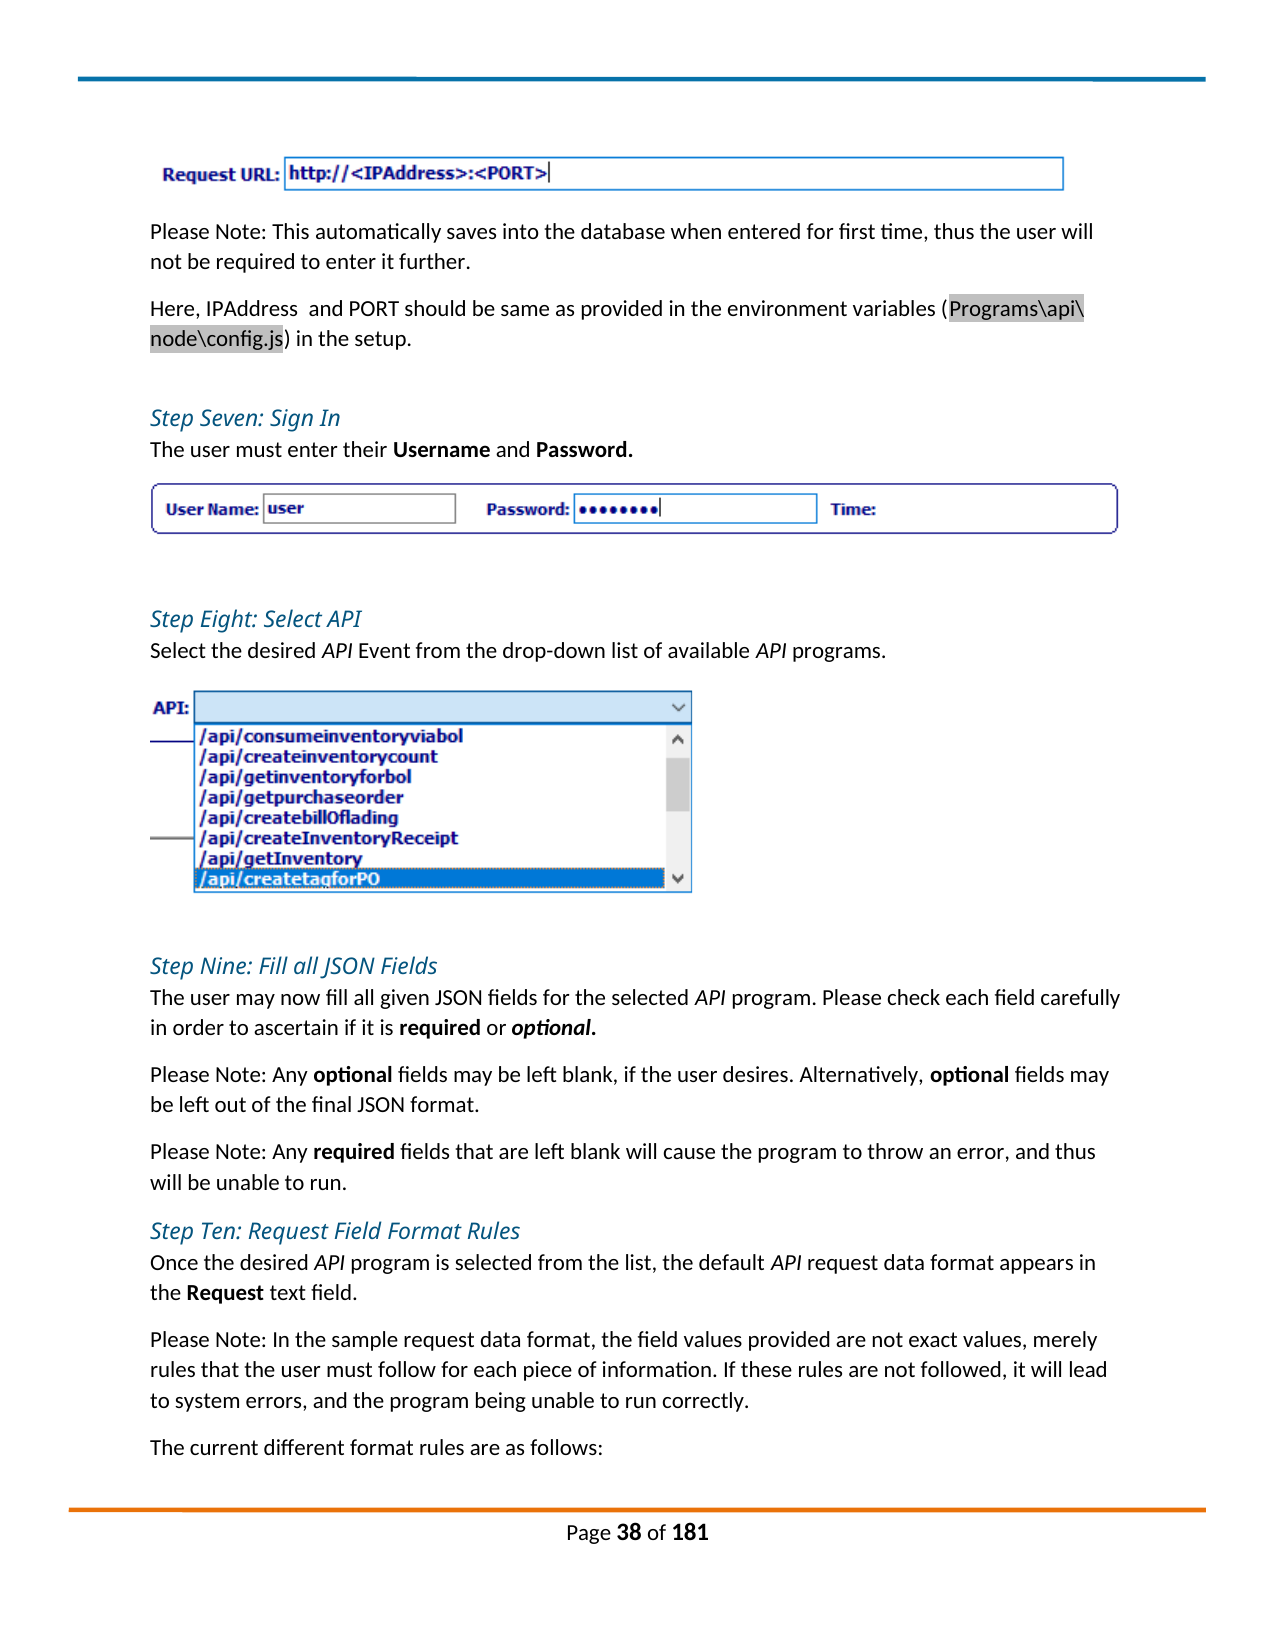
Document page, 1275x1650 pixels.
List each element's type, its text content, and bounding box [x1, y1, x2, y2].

text The user may now fill all given JSON fields for the selected API program. Please check each field carefully in order to ascertain if it is required or optional. [150, 983, 1125, 1042]
picture [150, 683, 693, 901]
picture [150, 482, 1124, 537]
text Please Note: This automatically saves into the database when entered for first time, thus the user will not be required to enter it further. [150, 217, 1125, 276]
text Once the desired API program is selected from the list, the default API request data format appears in the Request text field. [150, 1248, 1125, 1307]
subtitle Step Seven: Sign In [150, 402, 1125, 433]
text Please Note: Any optional fields may be left blank, if the user desires. Alternatively, optional fields may be left out of the final JSON format. [150, 1060, 1125, 1119]
text Please Note: In the sample request data format, the field values provided are not exact values, merely rules that the user must follow for each piece of information. If these rules are not followed, it will lead to system errors, and the program being unable to run correctly. [150, 1325, 1125, 1414]
text The current different format rules are as follows: [150, 1433, 1125, 1461]
text Here, IPAddress and PORT should be same as provided in the environment variables (Programs\api\node\config.js) in the setup. [150, 294, 1125, 383]
subtitle Step Eight: Select API [150, 603, 1125, 634]
picture [150, 150, 1072, 199]
text The user must enter their Username and Password. [150, 435, 1125, 463]
subtitle Step Nine: Fill all JSON Fields [150, 949, 1125, 981]
subtitle Step Ten: Request Field Format Rules [150, 1214, 1125, 1246]
text Please Note: Any required fields that are left blank will cause the program to throw an error, and thus will be unable to run. [150, 1137, 1125, 1196]
text Select the desired API Event from the drop-down list of available API programs. [150, 636, 1125, 664]
